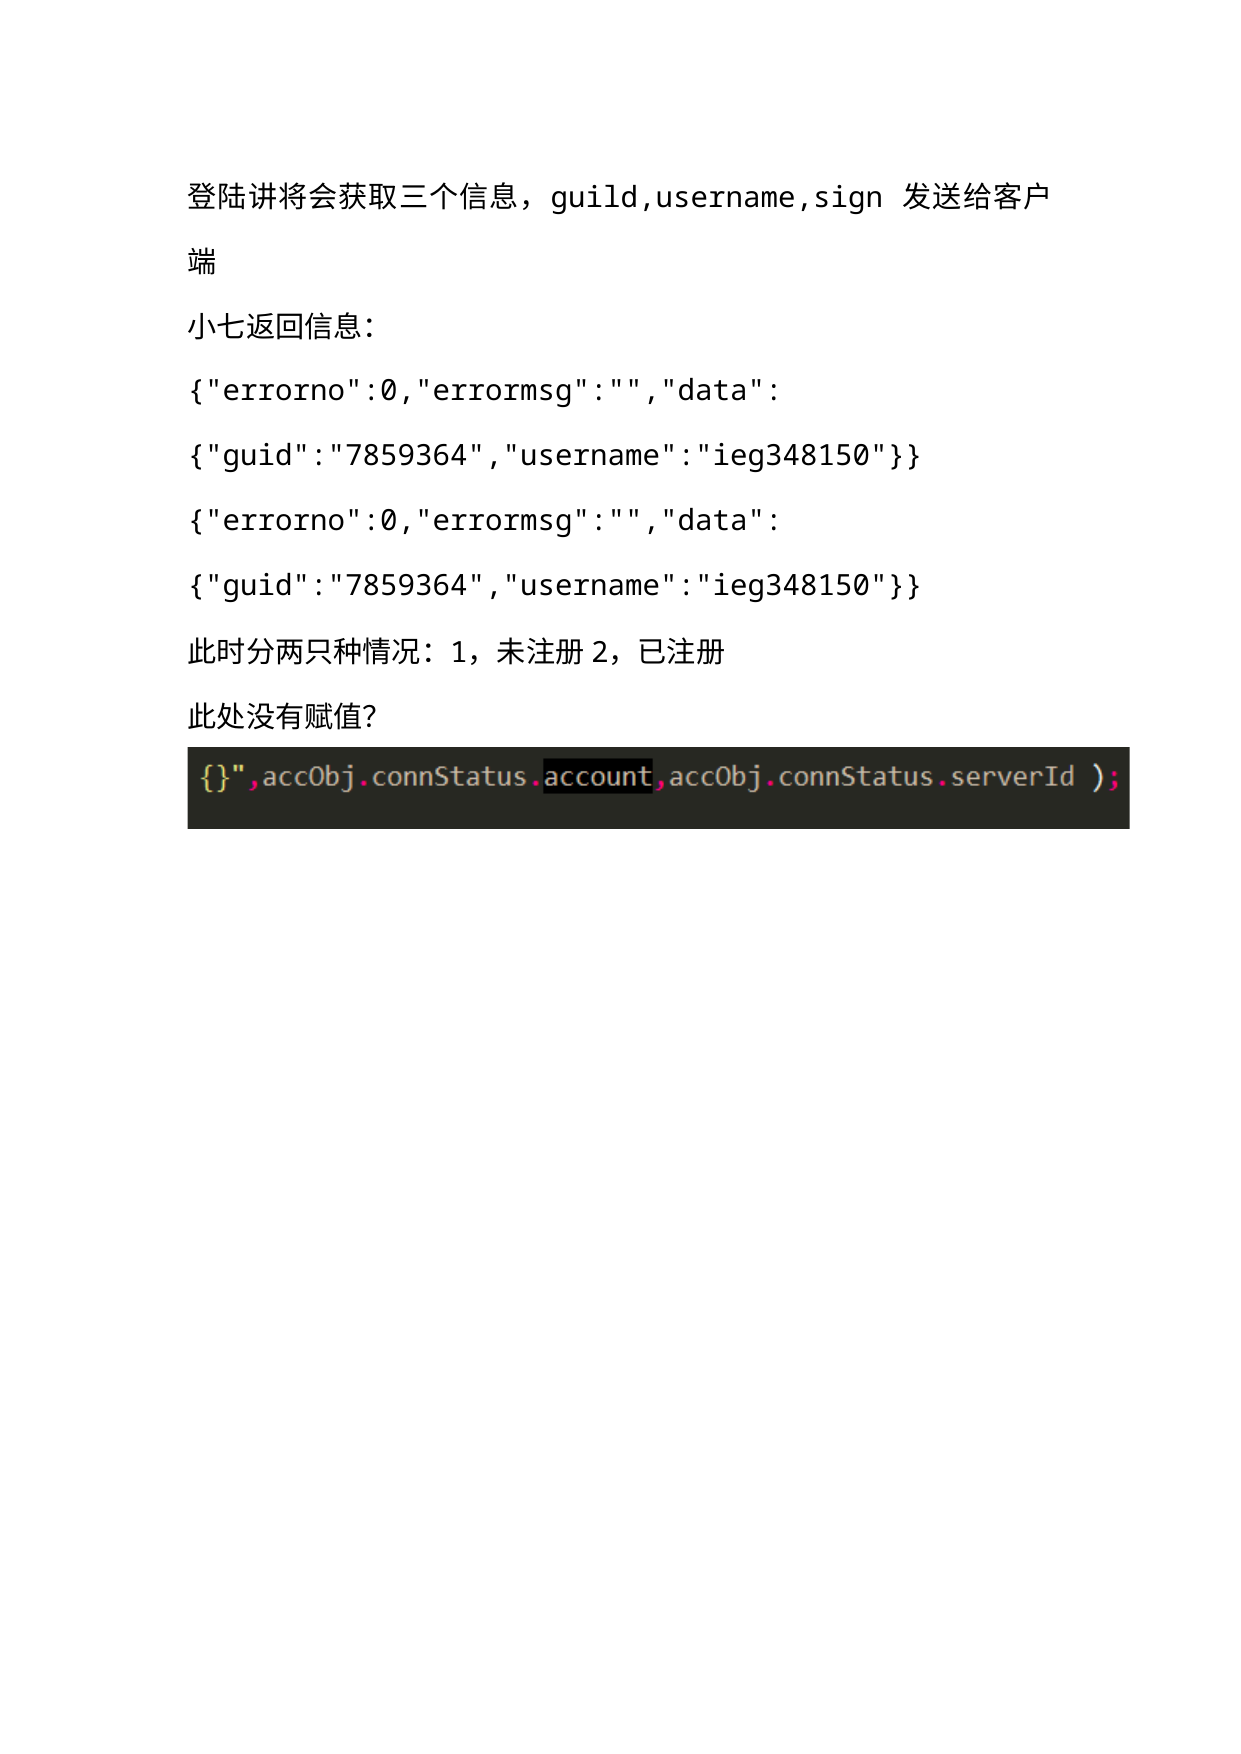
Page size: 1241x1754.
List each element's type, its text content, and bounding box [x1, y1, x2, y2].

text {"errorno":0,"errormsg":"","data":{"guid":"7859364","username":"ieg348150"}} [187, 357, 1053, 487]
text 小七返回信息： [187, 292, 1053, 357]
text {"errorno":0,"errormsg":"","data":{"guid":"7859364","username":"ieg348150"}} [187, 487, 1053, 617]
text 登陆讲将会获取三个信息，guild,username,sign 发送给客户端 [187, 162, 1053, 292]
text 此处没有赋值？ [187, 682, 1053, 747]
picture [187, 747, 1130, 829]
text 此时分两只种情况：1，未注册 2，已注册 [187, 617, 1053, 682]
